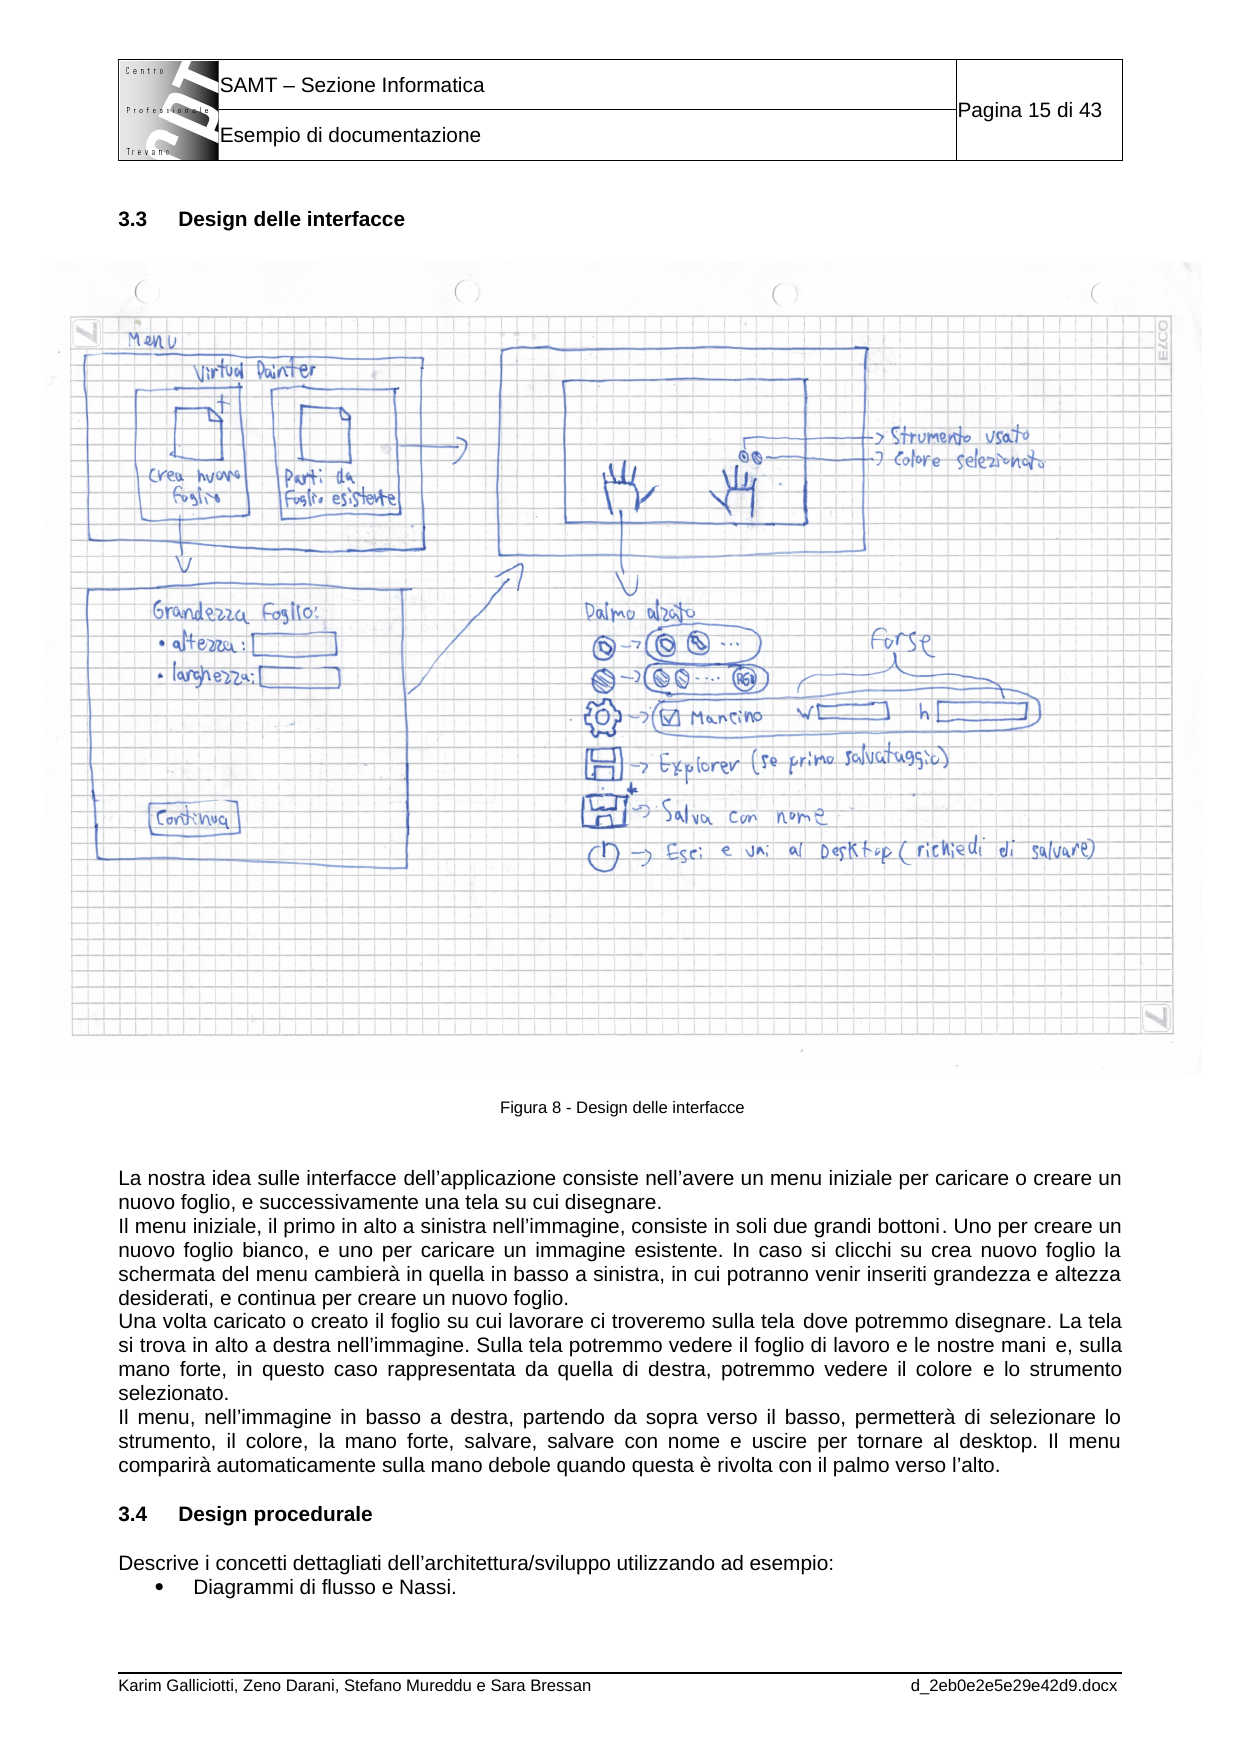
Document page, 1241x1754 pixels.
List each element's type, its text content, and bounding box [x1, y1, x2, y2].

text La nostra idea sulle interfacce dell’applicazione consiste nell’avere un menu iniziale per caricare o creare un nuovo foglio, e successivamente una tela su cui disegnare. [118, 1166, 1122, 1213]
picture [45, 263, 1201, 1075]
picture [118, 60, 219, 160]
text Descrive i concetti dettagliati dell’architettura/sviluppo utilizzando ad esempio: [118, 1551, 1122, 1575]
subtitle Design delle interfacce [118, 207, 1122, 231]
text Una volta caricato o creato il foglio su cui lavorare ci troveremo sulla tela dove potremmo disegnare. La tela si trova in alto a destra nell’immagine. Sulla tela potremmo vedere il foglio di lavoro e le nostre mani e, sulla mano forte, in questo caso rappresentata da quella di destra, potremmo vedere il colore e lo strumento selezionato. [118, 1309, 1122, 1405]
text Il menu, nell’immagine in basso a destra, partendo da sopra verso il basso, permetterà di selezionare lo strumento, il colore, la mano forte, salvare, salvare con nome e uscire per tornare al desktop. Il menu comparirà automaticamente sulla mano debole quando questa è rivolta con il palmo verso l’alto. [118, 1405, 1122, 1477]
list Diagrammi di flusso e Nassi. [156, 1575, 1122, 1599]
subtitle Design procedurale [118, 1502, 1122, 1526]
text Il menu iniziale, il primo in alto a sinistra nell’immagine, consiste in soli due grandi bottoni. Uno per creare un nuovo foglio bianco, e uno per caricare un immagine esistente. In caso si clicchi su crea nuovo foglio la schermata del menu cambierà in quella in basso a sinistra, in cui potranno venir inseriti grandezza e altezza desiderati, e continua per creare un nuovo foglio. [118, 1213, 1122, 1309]
